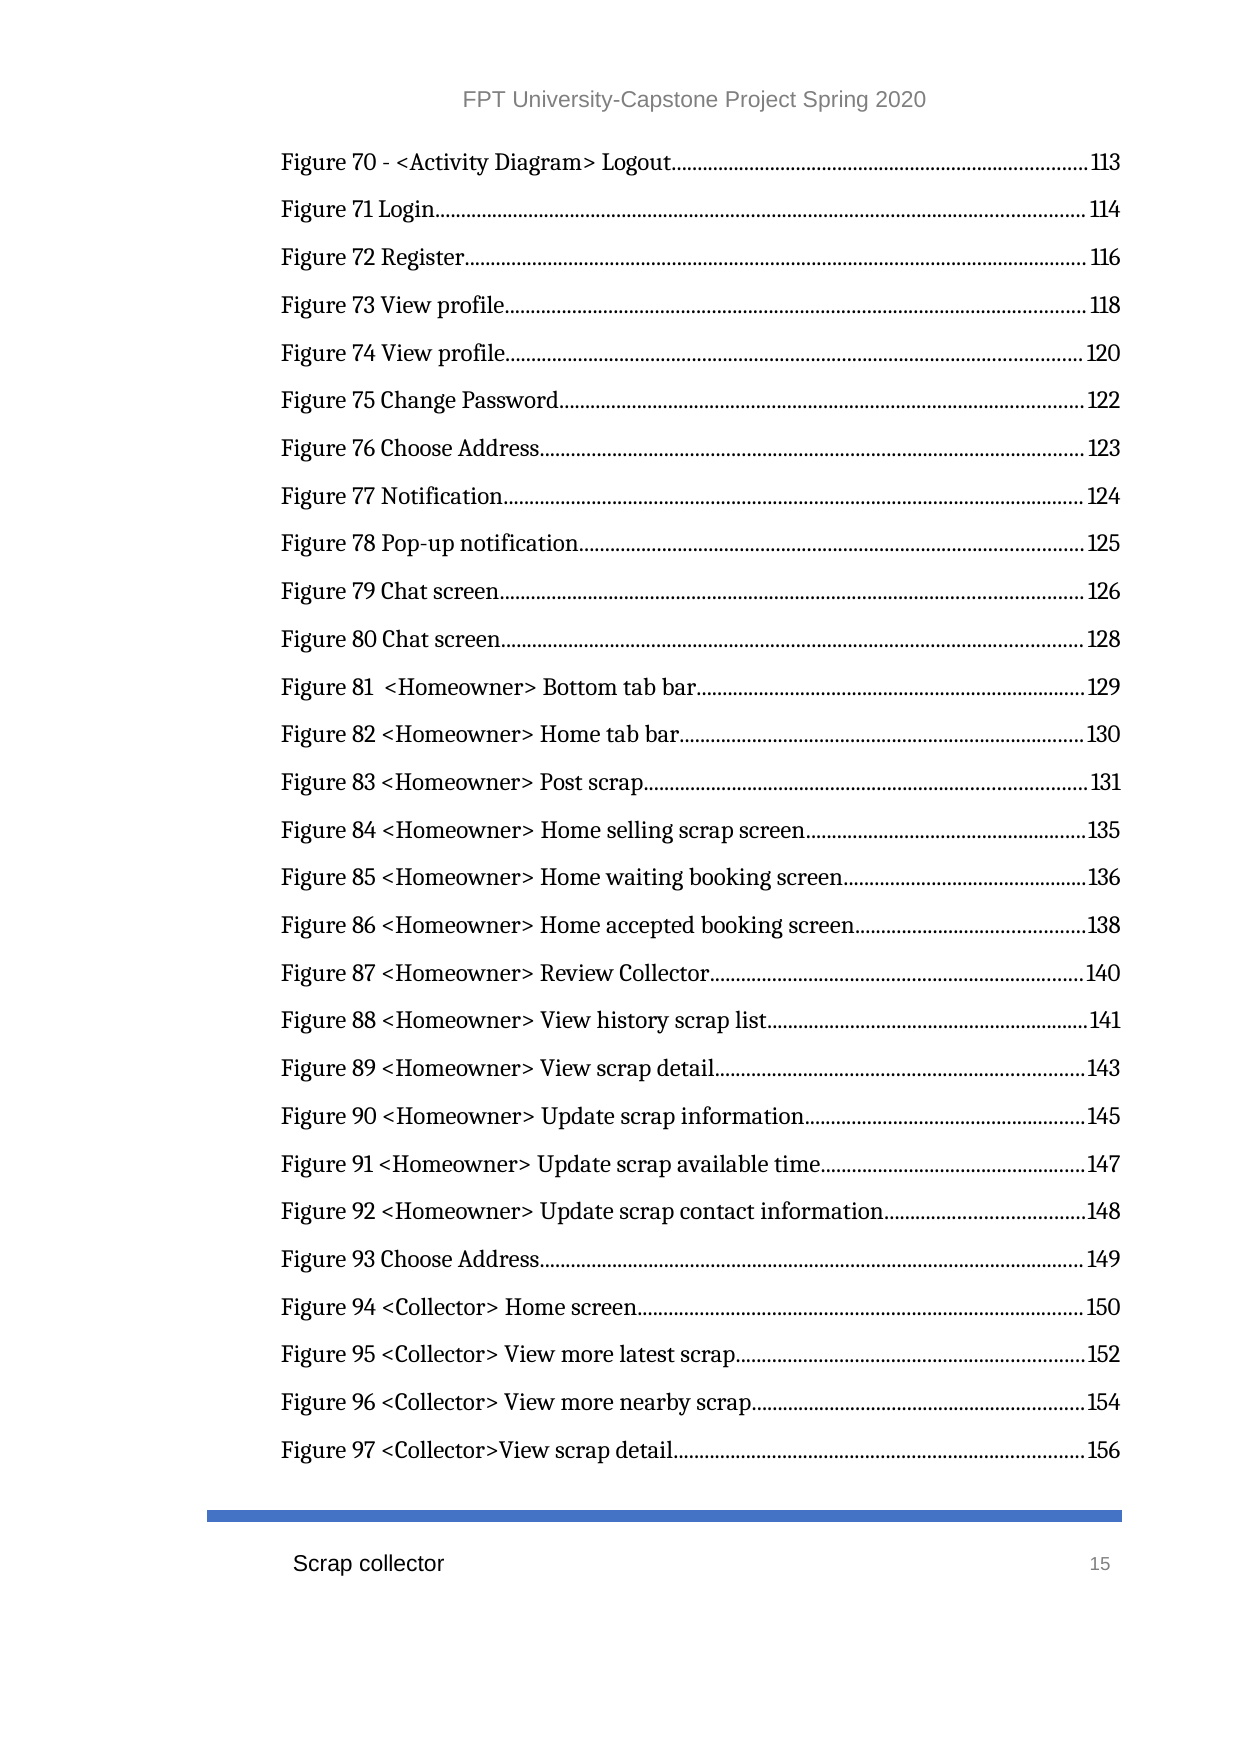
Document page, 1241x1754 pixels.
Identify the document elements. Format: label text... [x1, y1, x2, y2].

text Figure 97 <Collector>View scrap detail 156 [207, 1436, 1122, 1464]
text Figure 93 Choose Address 149 [207, 1245, 1122, 1274]
text Figure 83 <Homeowner> Post scrap 131 [207, 768, 1122, 797]
text Figure 71 Login 114 [207, 195, 1122, 224]
text Figure 85 <Homeowner> Home waiting booking screen 136 [207, 863, 1122, 892]
text Figure 89 <Homeowner> View scrap detail 143 [207, 1054, 1122, 1083]
text Figure 76 Choose Address 123 [207, 434, 1122, 463]
text Figure 90 <Homeowner> Update scrap information 145 [207, 1102, 1122, 1131]
text Figure 86 <Homeowner> Home accepted booking screen 138 [207, 911, 1122, 940]
text Figure 84 <Homeowner> Home selling scrap screen 135 [207, 816, 1122, 844]
text Figure 91 <Homeowner> Update scrap available time 147 [207, 1149, 1122, 1178]
text Figure 78 Pop-up notification 125 [207, 529, 1122, 558]
text Figure 75 Change Password 122 [207, 386, 1122, 415]
text Figure 96 <Collector> View more nearby scrap 154 [207, 1388, 1122, 1417]
text Figure 88 <Homeowner> View history scrap list 141 [207, 1006, 1122, 1035]
text Figure 95 <Collector> View more latest scrap 152 [207, 1340, 1122, 1369]
text Figure 82 <Homeowner> Home tab bar 130 [207, 720, 1122, 749]
text Figure 77 Notification 124 [207, 482, 1122, 510]
text Figure 73 View profile 118 [207, 291, 1122, 319]
text Figure 74 View profile 120 [207, 338, 1122, 367]
text Figure 80 Chat screen 128 [207, 625, 1122, 653]
text Figure 94 <Collector> Home screen 150 [207, 1293, 1122, 1321]
text Figure 81 <Homeowner> Bottom tab bar 129 [207, 672, 1122, 701]
text Figure 70 - <Activity Diagram> Logout 113 [207, 148, 1122, 176]
text Figure 87 <Homeowner> Review Collector 140 [207, 959, 1122, 987]
text Figure 79 Chat screen 126 [207, 577, 1122, 606]
text Figure 72 Register 116 [207, 243, 1122, 272]
text Figure 92 <Homeowner> Update scrap contact information 148 [207, 1197, 1122, 1226]
